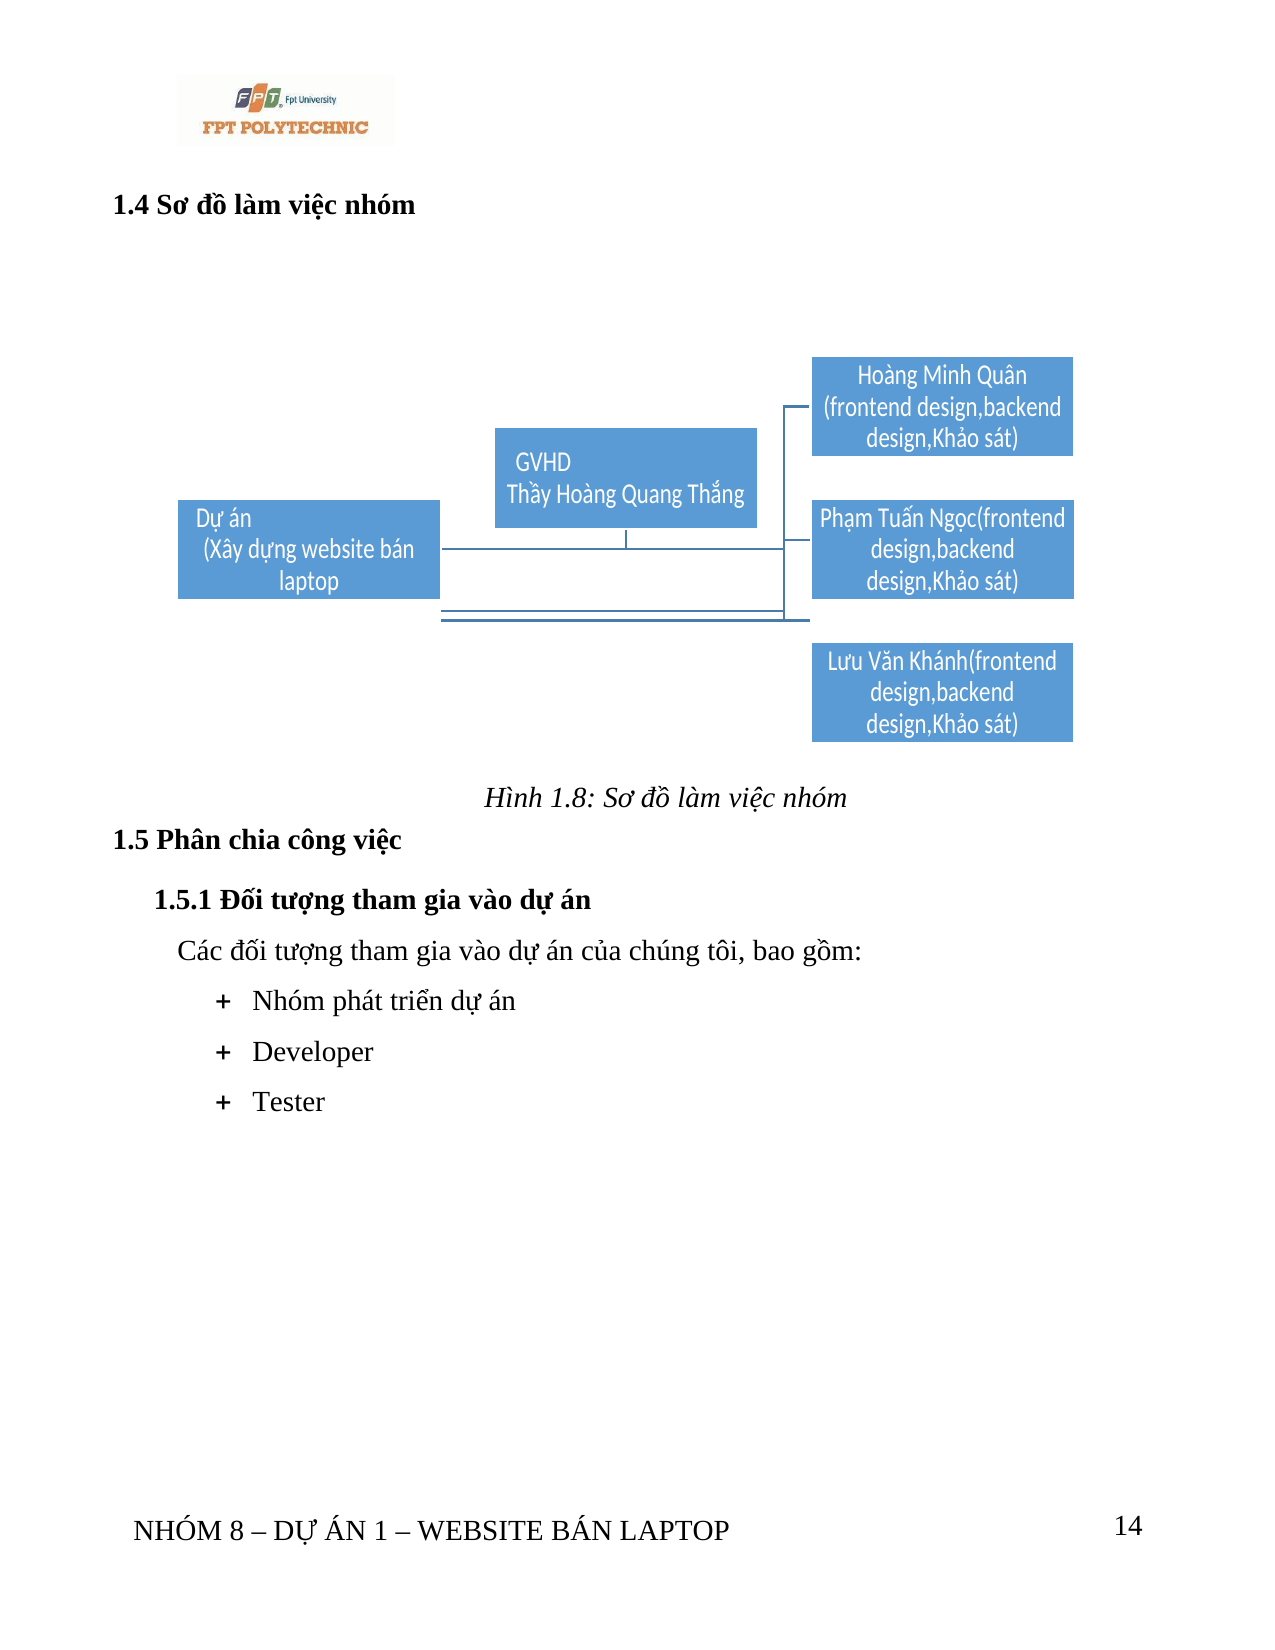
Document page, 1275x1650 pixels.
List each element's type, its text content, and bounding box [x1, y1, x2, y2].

list Tester [214, 1084, 1198, 1118]
text Hình 1.8: Sơ đồ làm việc nhóm [237, 780, 1097, 813]
subtitle 1.5.1 Đối tượng tham gia vào dự án [154, 882, 1198, 915]
list Developer [214, 1034, 1198, 1067]
subtitle 1.5 Phân chia công việc [112, 822, 1198, 856]
list Nhóm phát triển dự án [214, 983, 1198, 1017]
text Các đối tượng tham gia vào dự án của chúng tôi, bao gồm: [177, 933, 1198, 966]
picture [177, 75, 395, 146]
subtitle 1.4 Sơ đồ làm việc nhóm [112, 187, 1198, 221]
